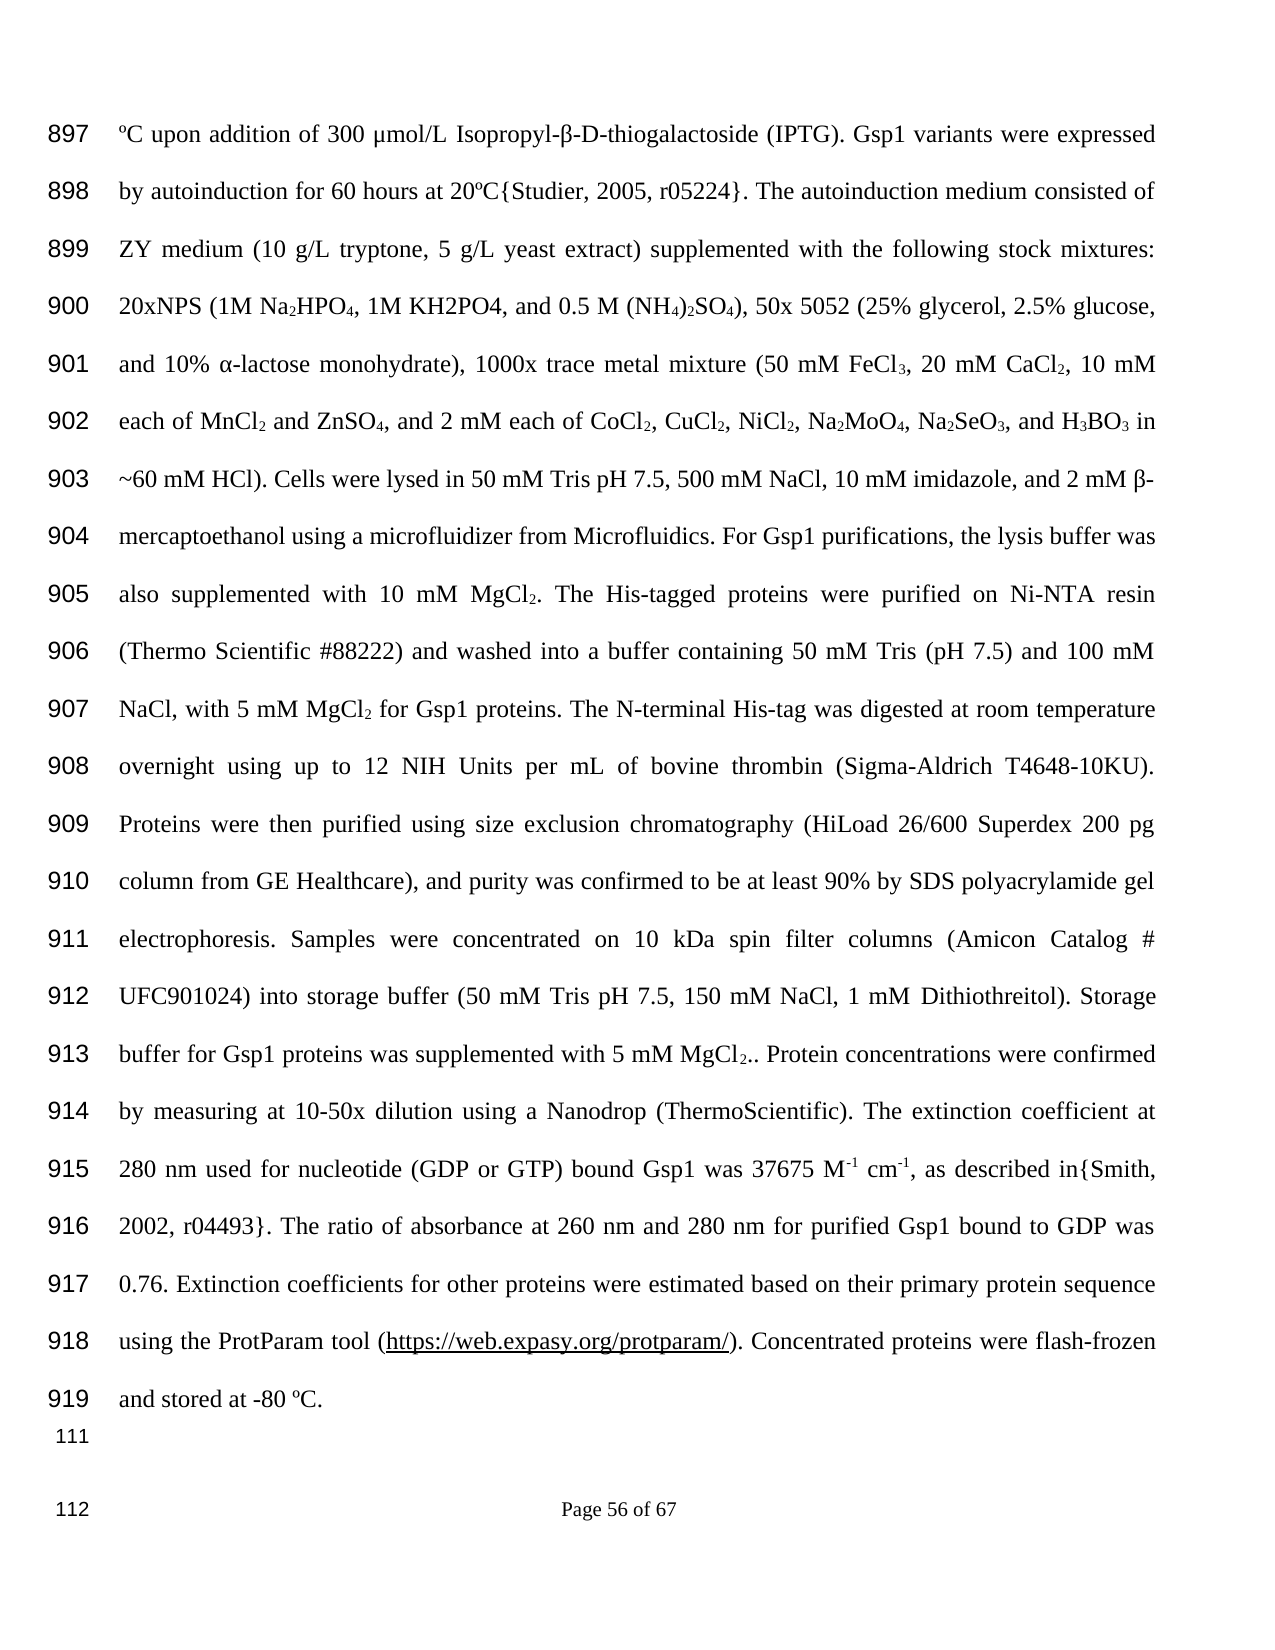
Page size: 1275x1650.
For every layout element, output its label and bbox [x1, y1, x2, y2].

text [119, 119, 1156, 1412]
